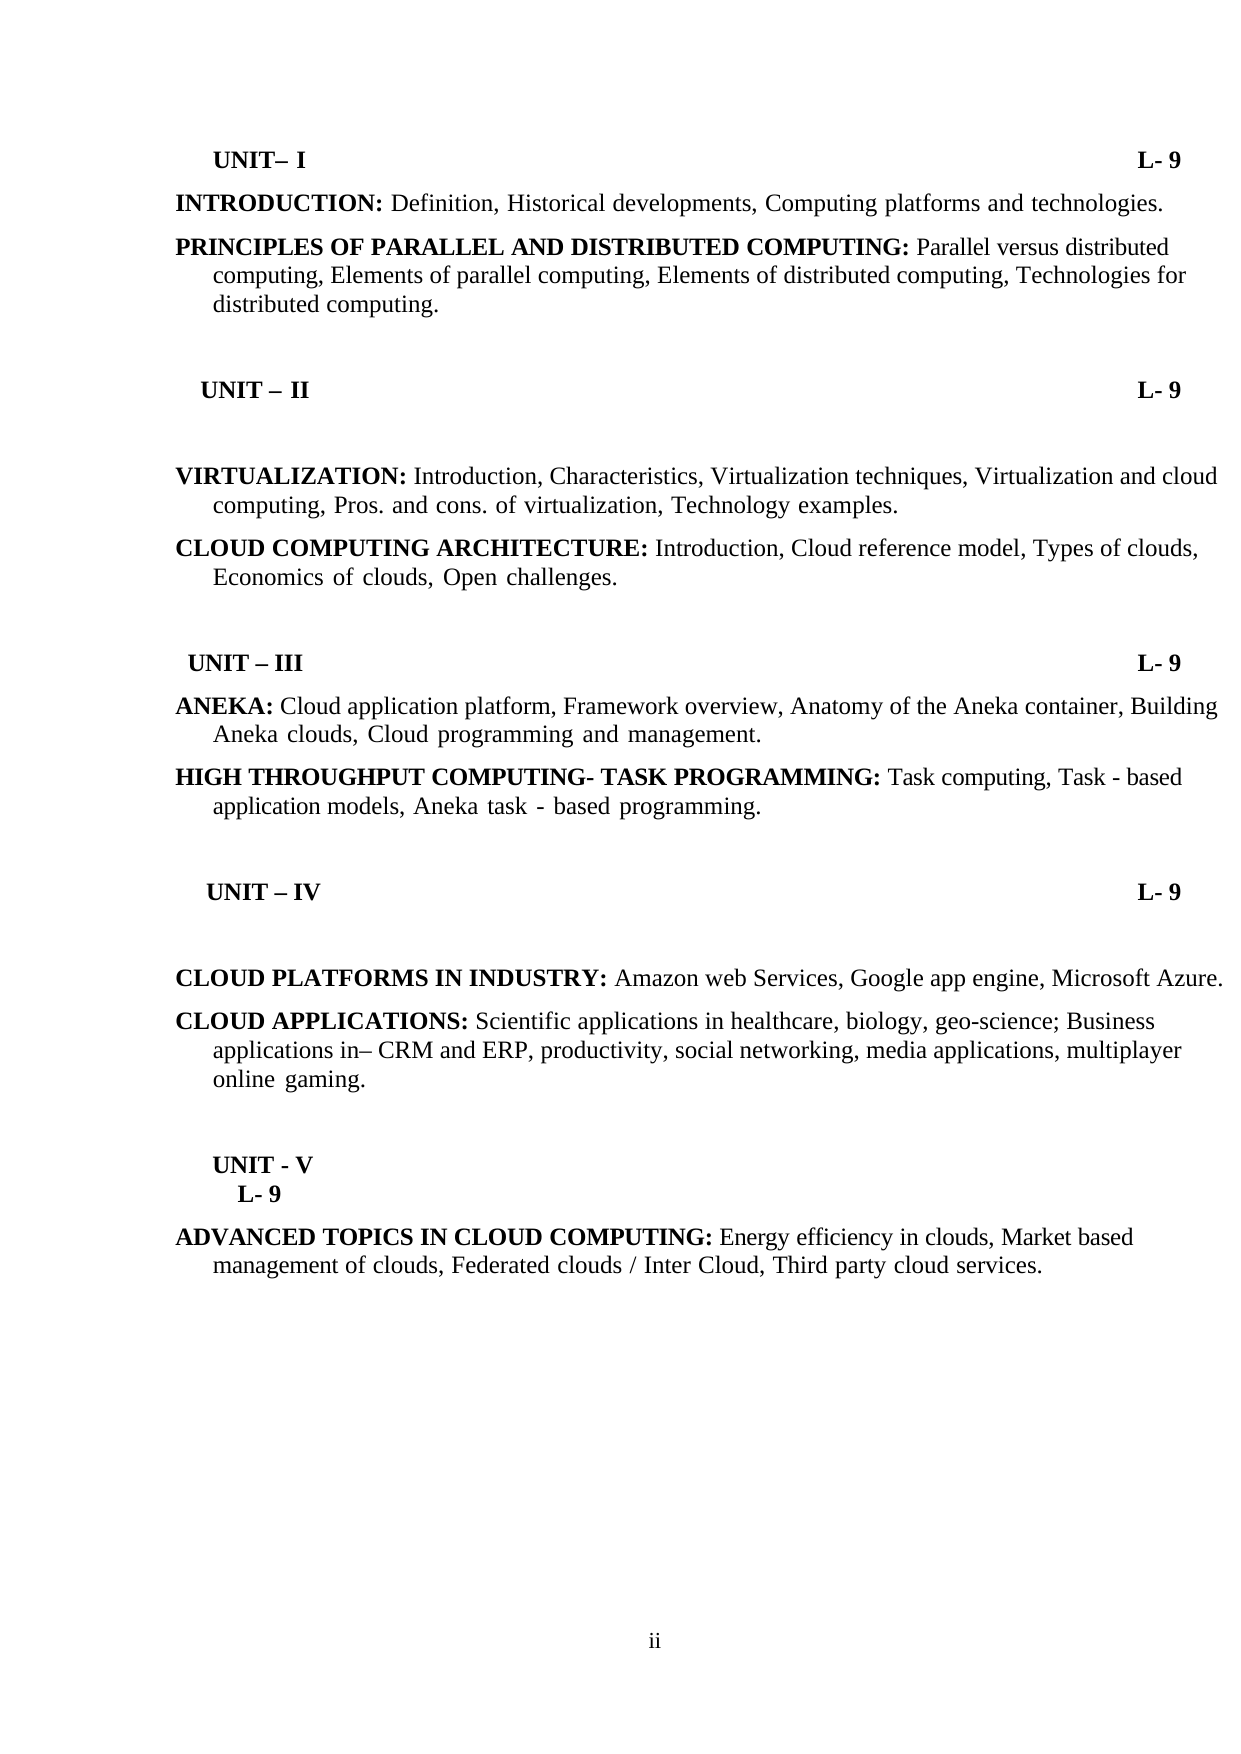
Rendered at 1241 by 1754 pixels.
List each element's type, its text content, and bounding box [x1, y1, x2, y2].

list CLOUD APPLICATIONS: Scientific applications in healthcare, biology, geo-science; Business applications in– CRM and ERP, productivity, social networking, media applications, multiplayer online gaming. [175, 1006, 1228, 1093]
list UNIT – IV L- 9 [175, 877, 1228, 906]
list INTRODUCTION: Definition, Historical developments, Computing platforms and technologies. [175, 188, 1228, 217]
list UNIT - V L- 9 [175, 1150, 1228, 1207]
list CLOUD PLATFORMS IN INDUSTRY: Amazon web Services, Google app engine, Microsoft Azure. [175, 963, 1228, 992]
list UNIT– I L- 9 [175, 146, 1228, 174]
list UNIT – III L- 9 [175, 648, 1228, 676]
list PRINCIPLES OF PARALLEL AND DISTRIBUTED COMPUTING: Parallel versus distributed computing, Elements of parallel computing, Elements of distributed computing, Technologies for distributed computing. [175, 232, 1228, 318]
list UNIT – II L- 9 [175, 375, 1228, 404]
list ADVANCED TOPICS IN CLOUD COMPUTING: Energy efficiency in clouds, Market based management of clouds, Federated clouds / Inter Cloud, Third party cloud services. [175, 1222, 1228, 1279]
list HIGH THROUGHPUT COMPUTING- TASK PROGRAMMING: Task computing, Task - based application models, Aneka task - based programming. [175, 762, 1228, 820]
list CLOUD COMPUTING ARCHITECTURE: Introduction, Cloud reference model, Types of clouds, Economics of clouds, Open challenges. [175, 533, 1228, 590]
list VIRTUALIZATION: Introduction, Characteristics, Virtualization techniques, Virtualization and cloud computing, Pros. and cons. of virtualization, Technology examples. [175, 461, 1228, 519]
list ANEKA: Cloud application platform, Framework overview, Anatomy of the Aneka container, Building Aneka clouds, Cloud programming and management. [175, 691, 1228, 748]
